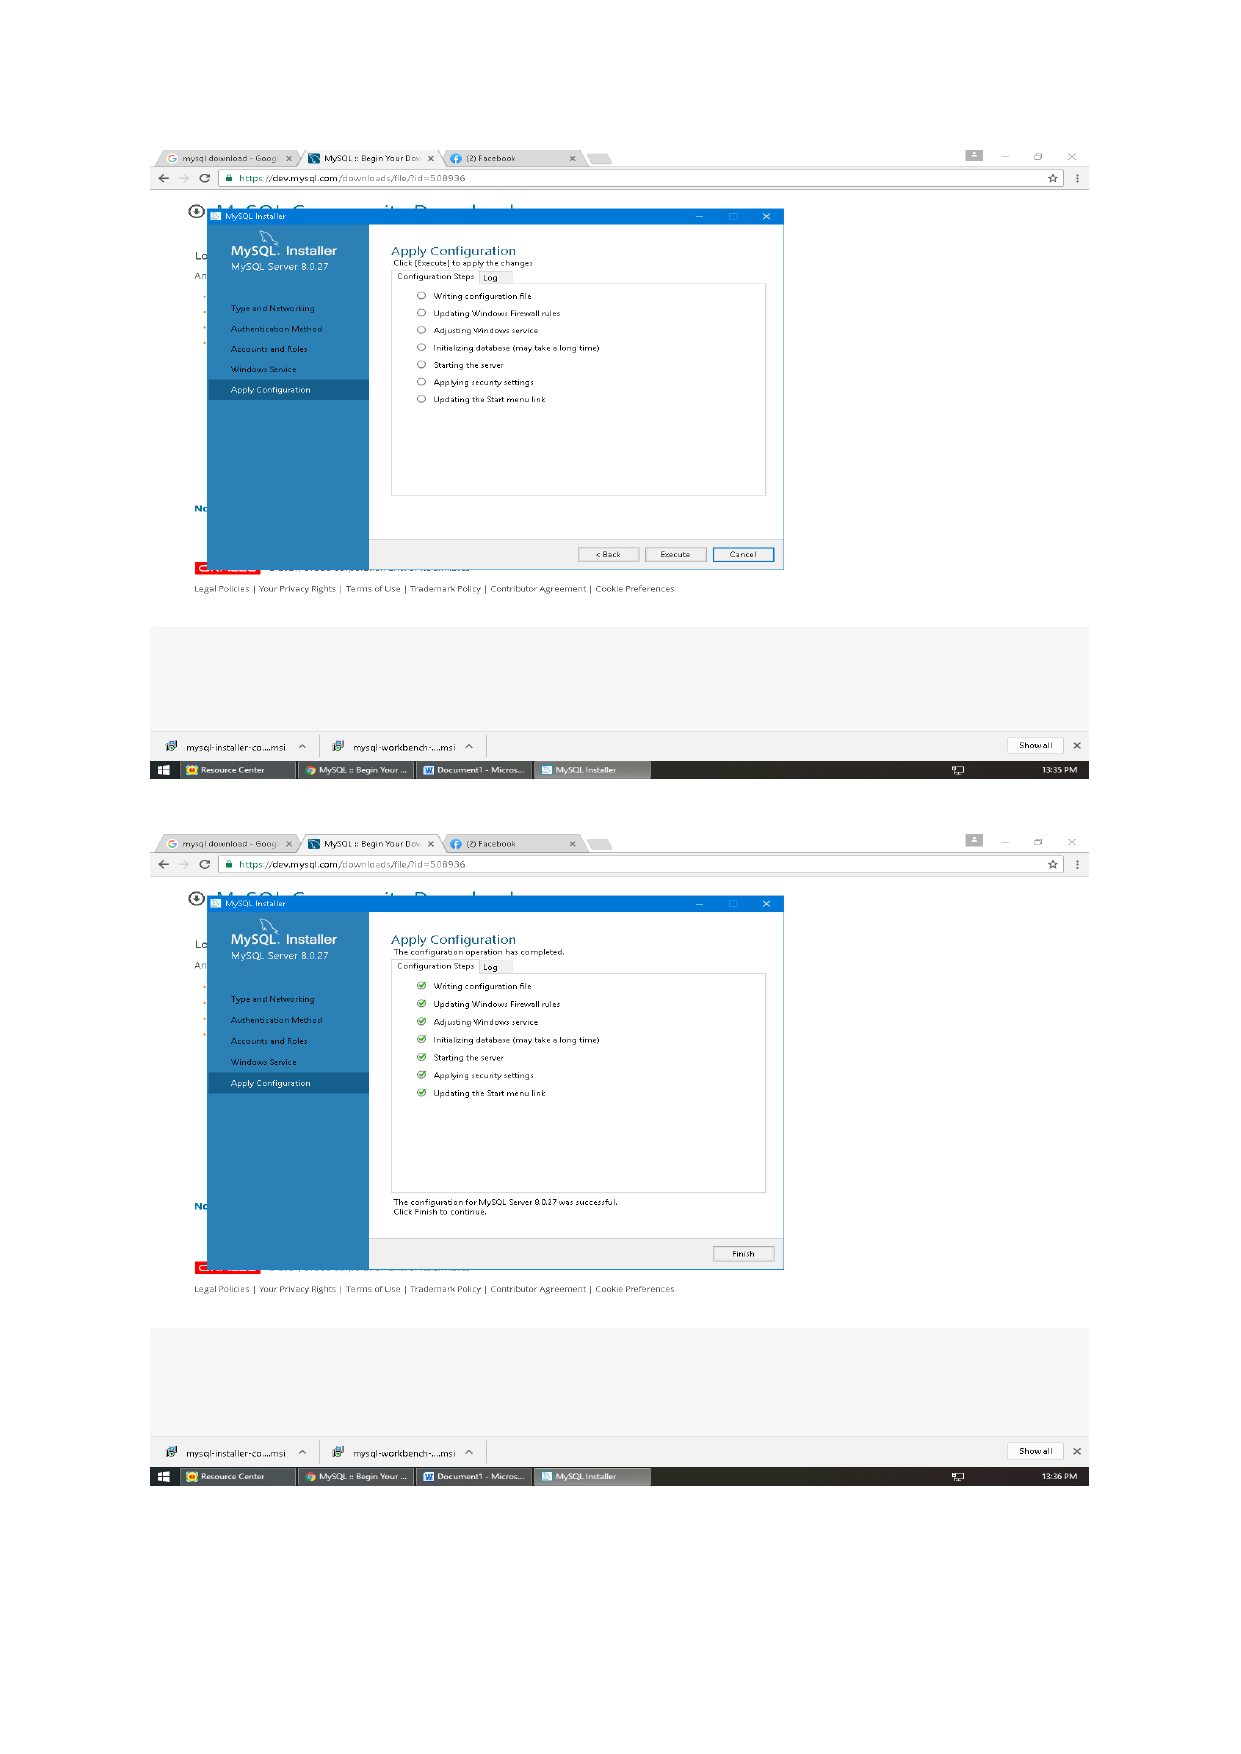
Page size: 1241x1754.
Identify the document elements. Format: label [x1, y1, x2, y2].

picture [150, 150, 1089, 779]
picture [150, 834, 1089, 1486]
